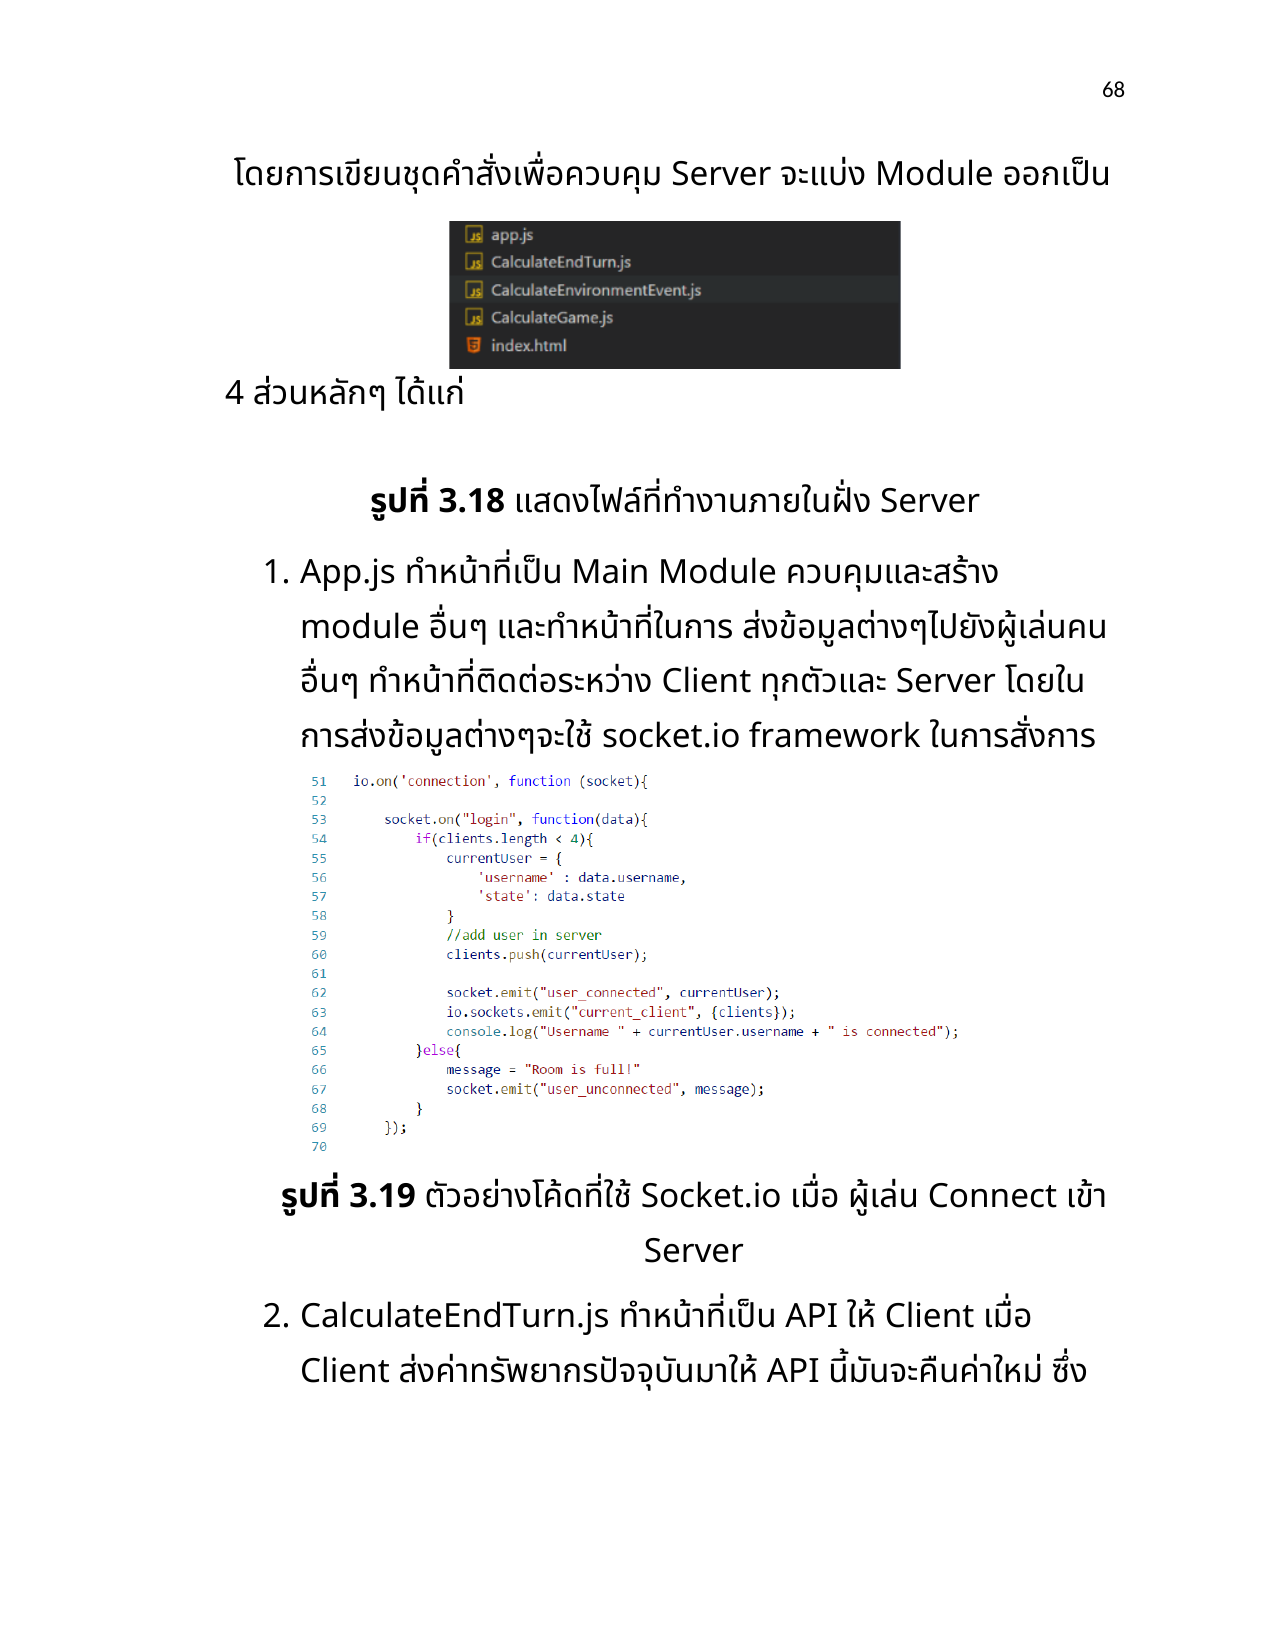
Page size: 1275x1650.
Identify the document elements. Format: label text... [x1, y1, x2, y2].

list App.js ทำหน้าที่เป็น Main Module ควบคุมและสร้าง module อื่นๆ และทำหน้าที่ในการ ส่งข้อมูลต่างๆไปยังผู้เล่นคนอื่นๆ ทำหน้าที่ติดต่อระหว่าง Client ทุกตัวและ Server โดยในการส่งข้อมูลต่างๆจะใช้ socket.io framework ในการสั่งการ [262, 548, 1125, 762]
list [262, 1292, 1125, 1397]
text รูปที่ 3.18 แสดงไฟล์ที่ทำงานภายในฝั่ง Server [225, 477, 1125, 527]
picture [300, 766, 1217, 1154]
text รูปที่ 3.19 ตัวอย่างโค้ดที่ใช้ Socket.io เมื่อ ผู้เล่น Connect เข้า Server [262, 1172, 1125, 1272]
text โดยการเขียนชุดคำสั่งเพื่อควบคุม Server จะแบ่ง Module ออกเป็น 4 ส่วนหลักๆ ได้แก่ [225, 150, 1125, 450]
picture [449, 221, 901, 369]
